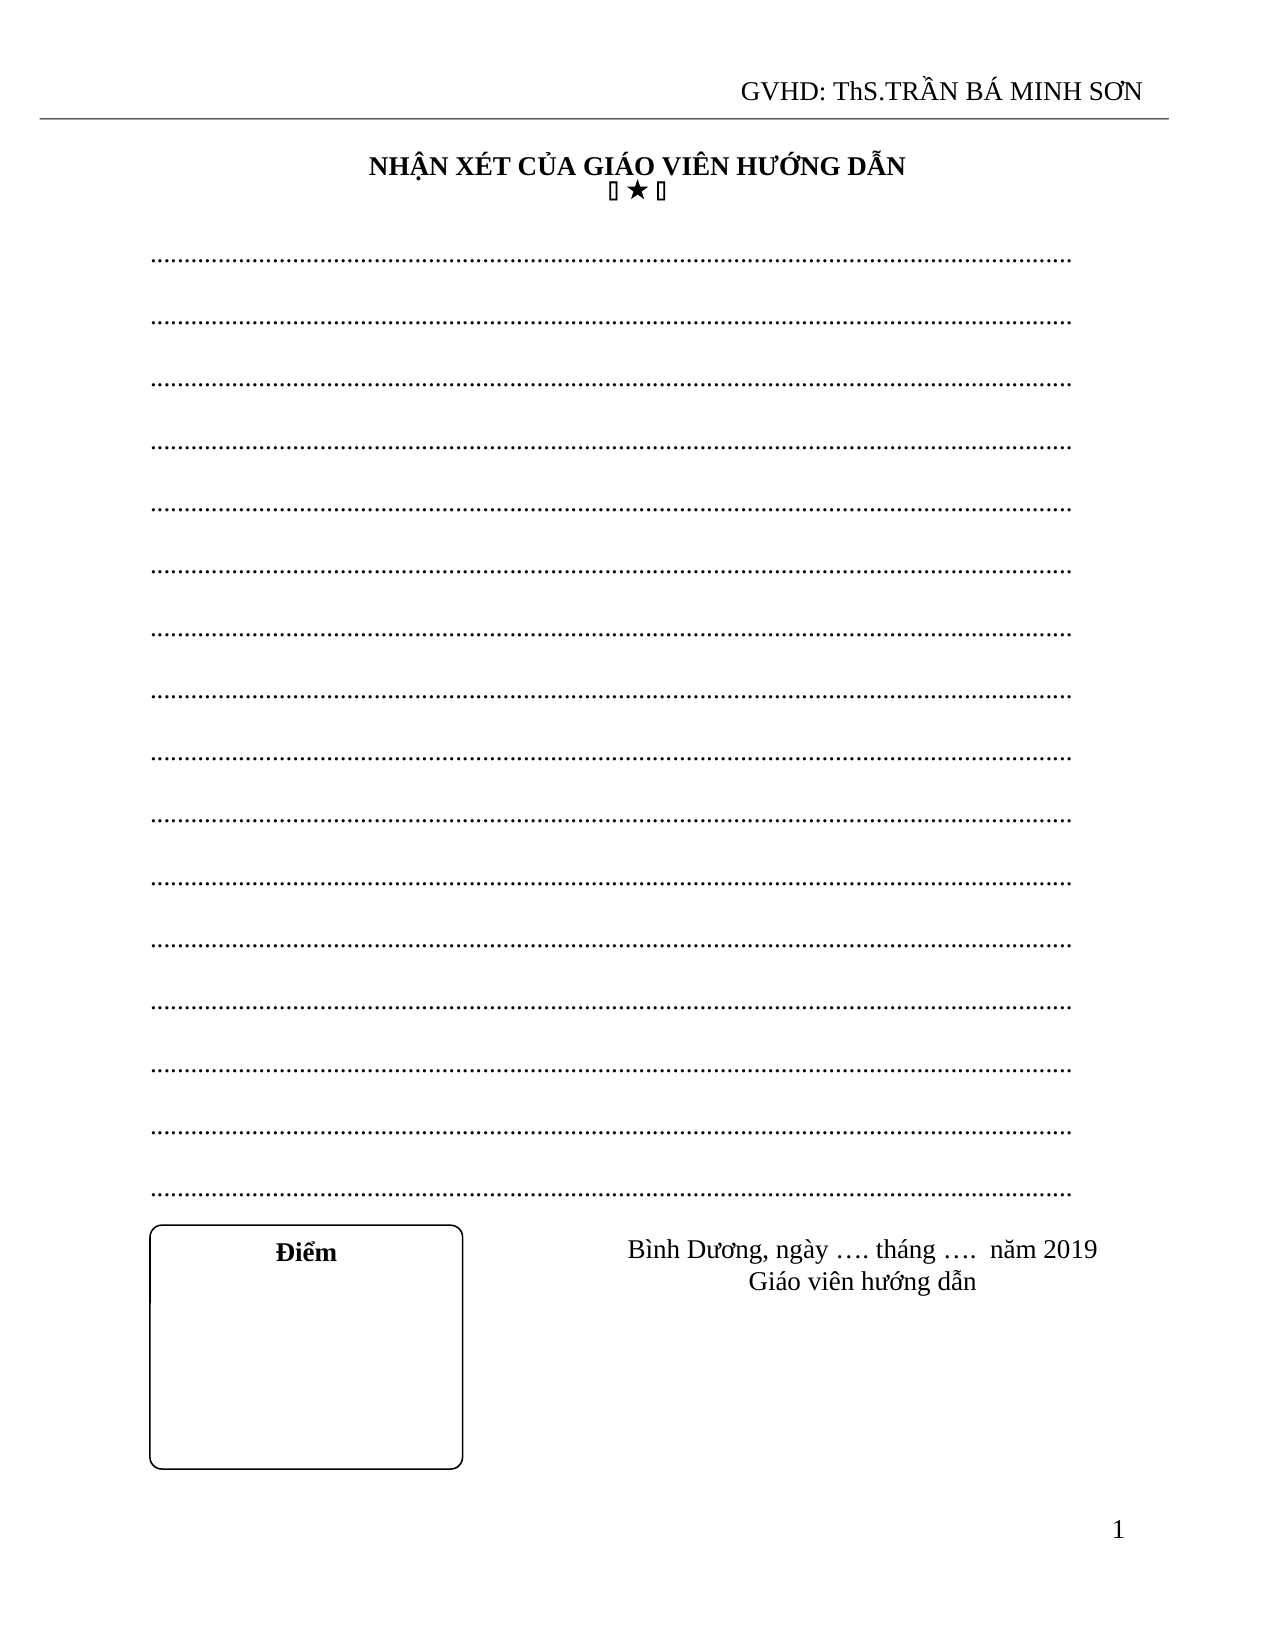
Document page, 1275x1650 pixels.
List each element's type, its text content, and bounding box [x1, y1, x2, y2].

text Bình Dương, ngày …. tháng …. năm 2019 [600, 1234, 1125, 1265]
text NHẬN XÉT CỦA GIÁO VIÊN HƯỚNG DẪN [150, 150, 1125, 181]
text Giáo viên hướng dẫn [600, 1265, 1125, 1296]
